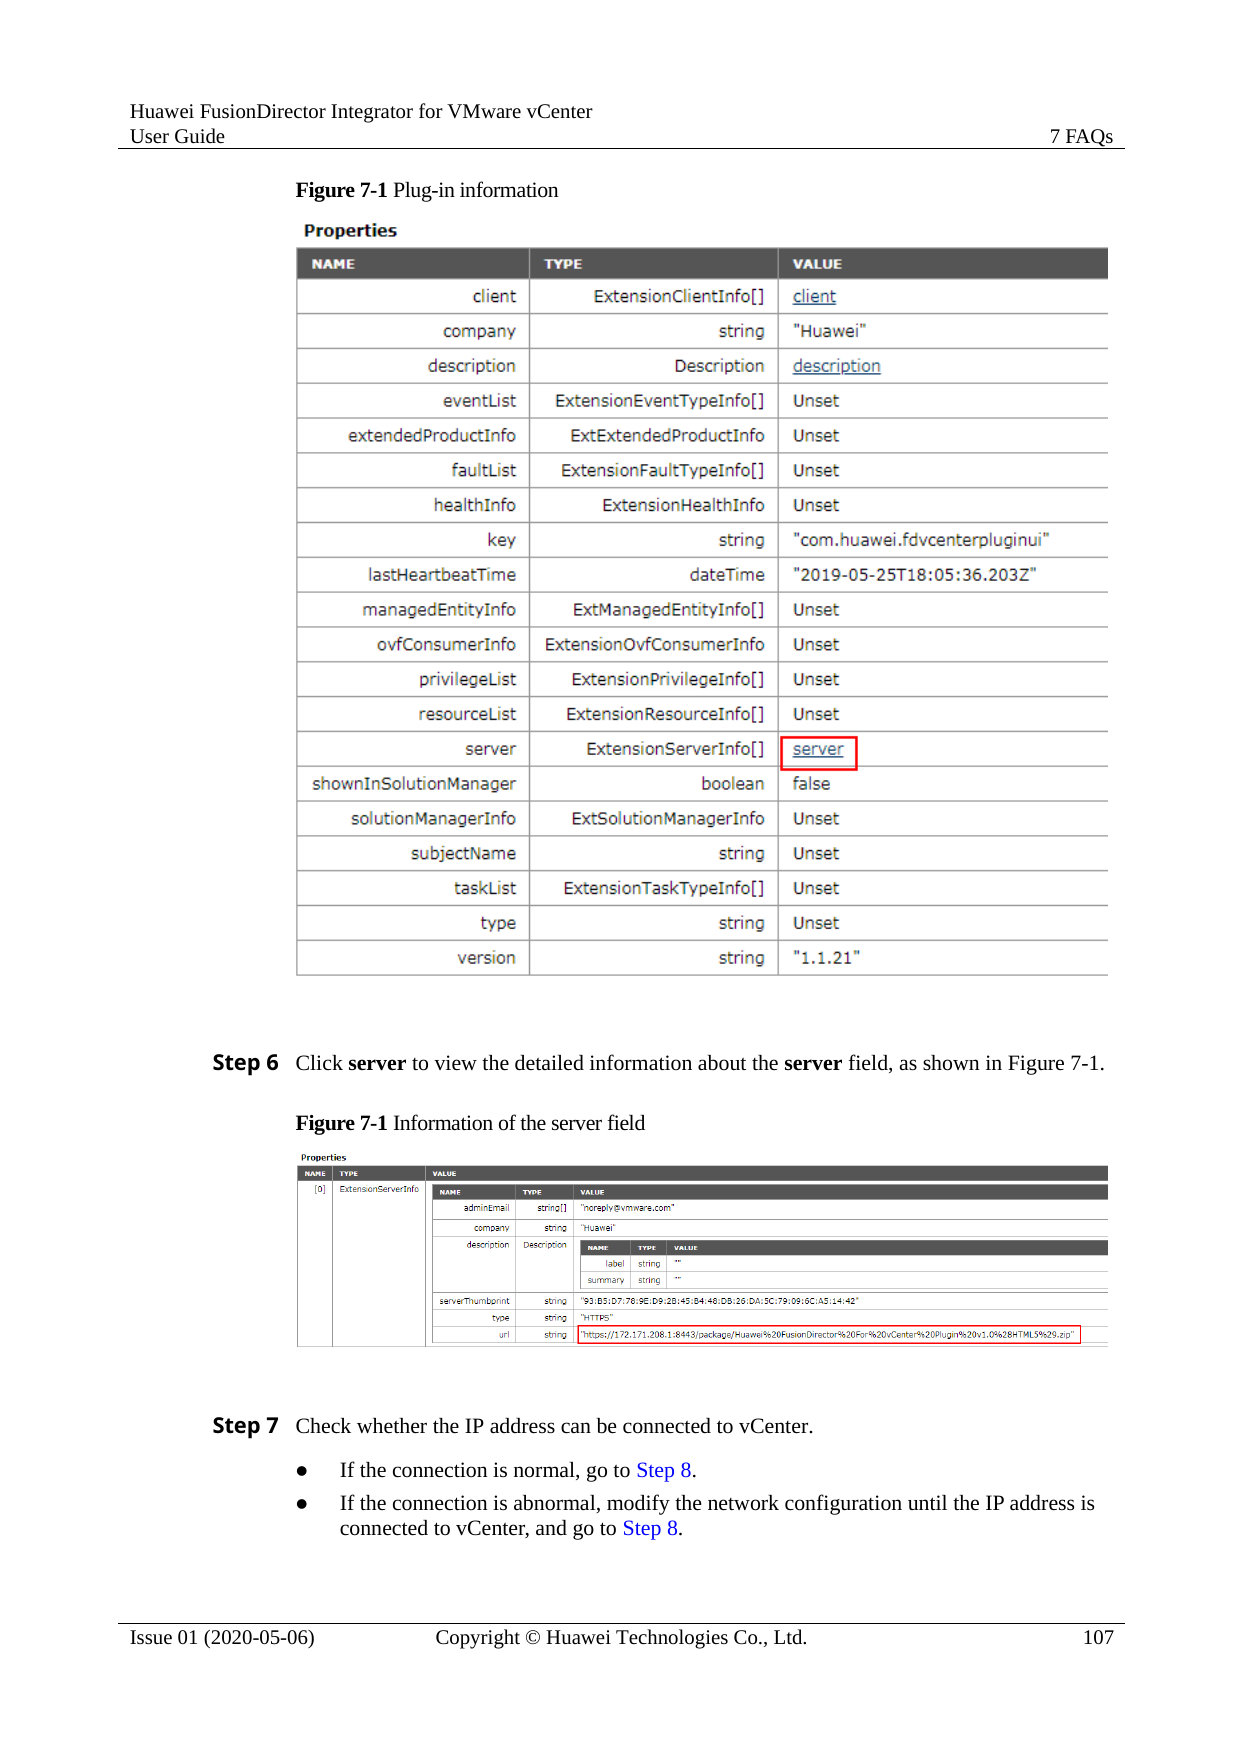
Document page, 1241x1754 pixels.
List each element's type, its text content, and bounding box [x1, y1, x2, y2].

text Information of the server field [295, 1109, 1122, 1135]
text Click server to view the detailed information about the server field, as shown in Figure 7-5. [279, 1046, 1122, 1076]
text Plug-in information [295, 177, 1122, 202]
list If the connection is normal, go to Step 8. [295, 1457, 1122, 1482]
picture [295, 1151, 1108, 1352]
list If the connection is abnormal, modify the network configuration until the IP address is connected to vCenter, and go to Step 8. [295, 1490, 1122, 1541]
text Check whether the IP address can be connected to vCenter. [279, 1410, 1122, 1440]
picture [295, 218, 1108, 988]
